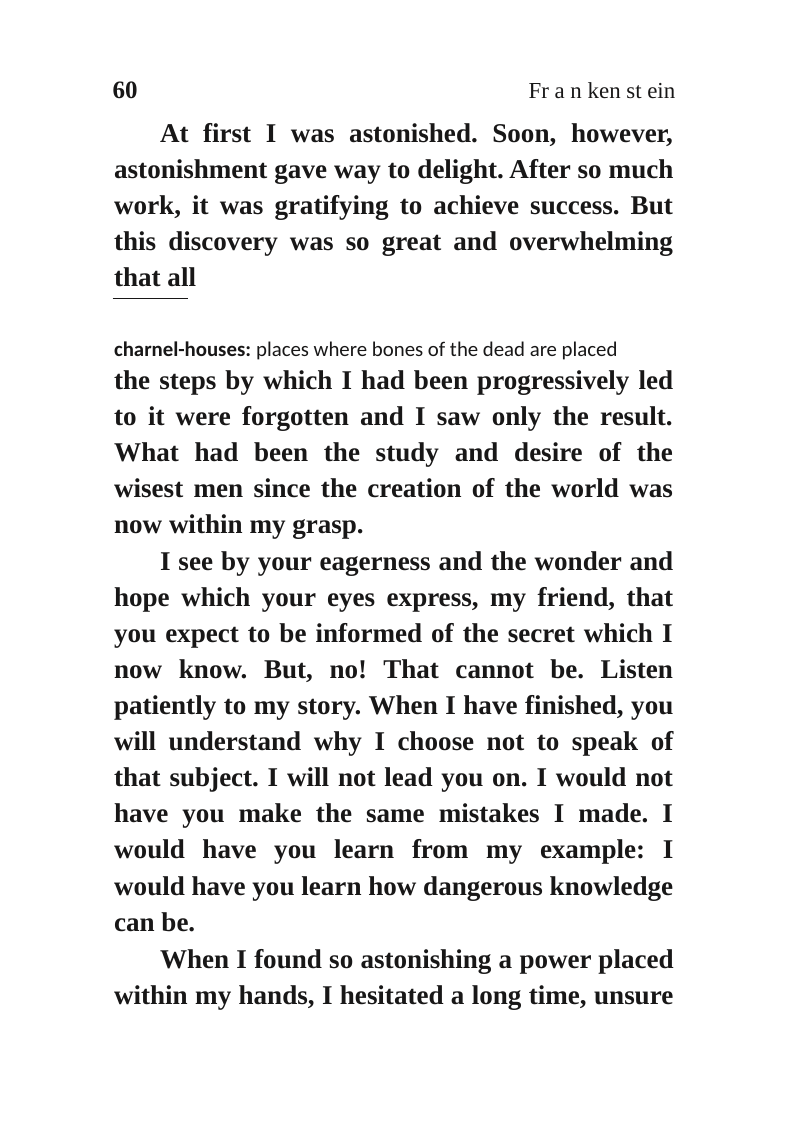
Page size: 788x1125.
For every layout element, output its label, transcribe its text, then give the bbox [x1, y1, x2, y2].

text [114, 943, 674, 1010]
text charnel-houses: places where bones of the dead are placed [114, 337, 675, 362]
text I see by your eagerness and the wonder and hope which your eyes express, my friend, that you expect to be informed of the secret which I now know. But, no! That cannot be. Listen patiently to my story. When I have finished, you will understand why I choose not to speak of that subject. I will not lead you on. I would not have you make the same mistakes I made. I would have you learn from my example: I would have you learn how dangerous knowledge can be. [114, 545, 674, 937]
text At first I was astonished. Soon, however, astonishment gave way to delight. After so much work, it was gratifying to achieve success. But this discovery was so great and overwhelming that all [114, 117, 674, 292]
text the steps by which I had been progressively led to it were forgotten and I saw only the result. What had been the study and desire of the wisest men since the creation of the world was now within my grasp. [114, 364, 674, 539]
